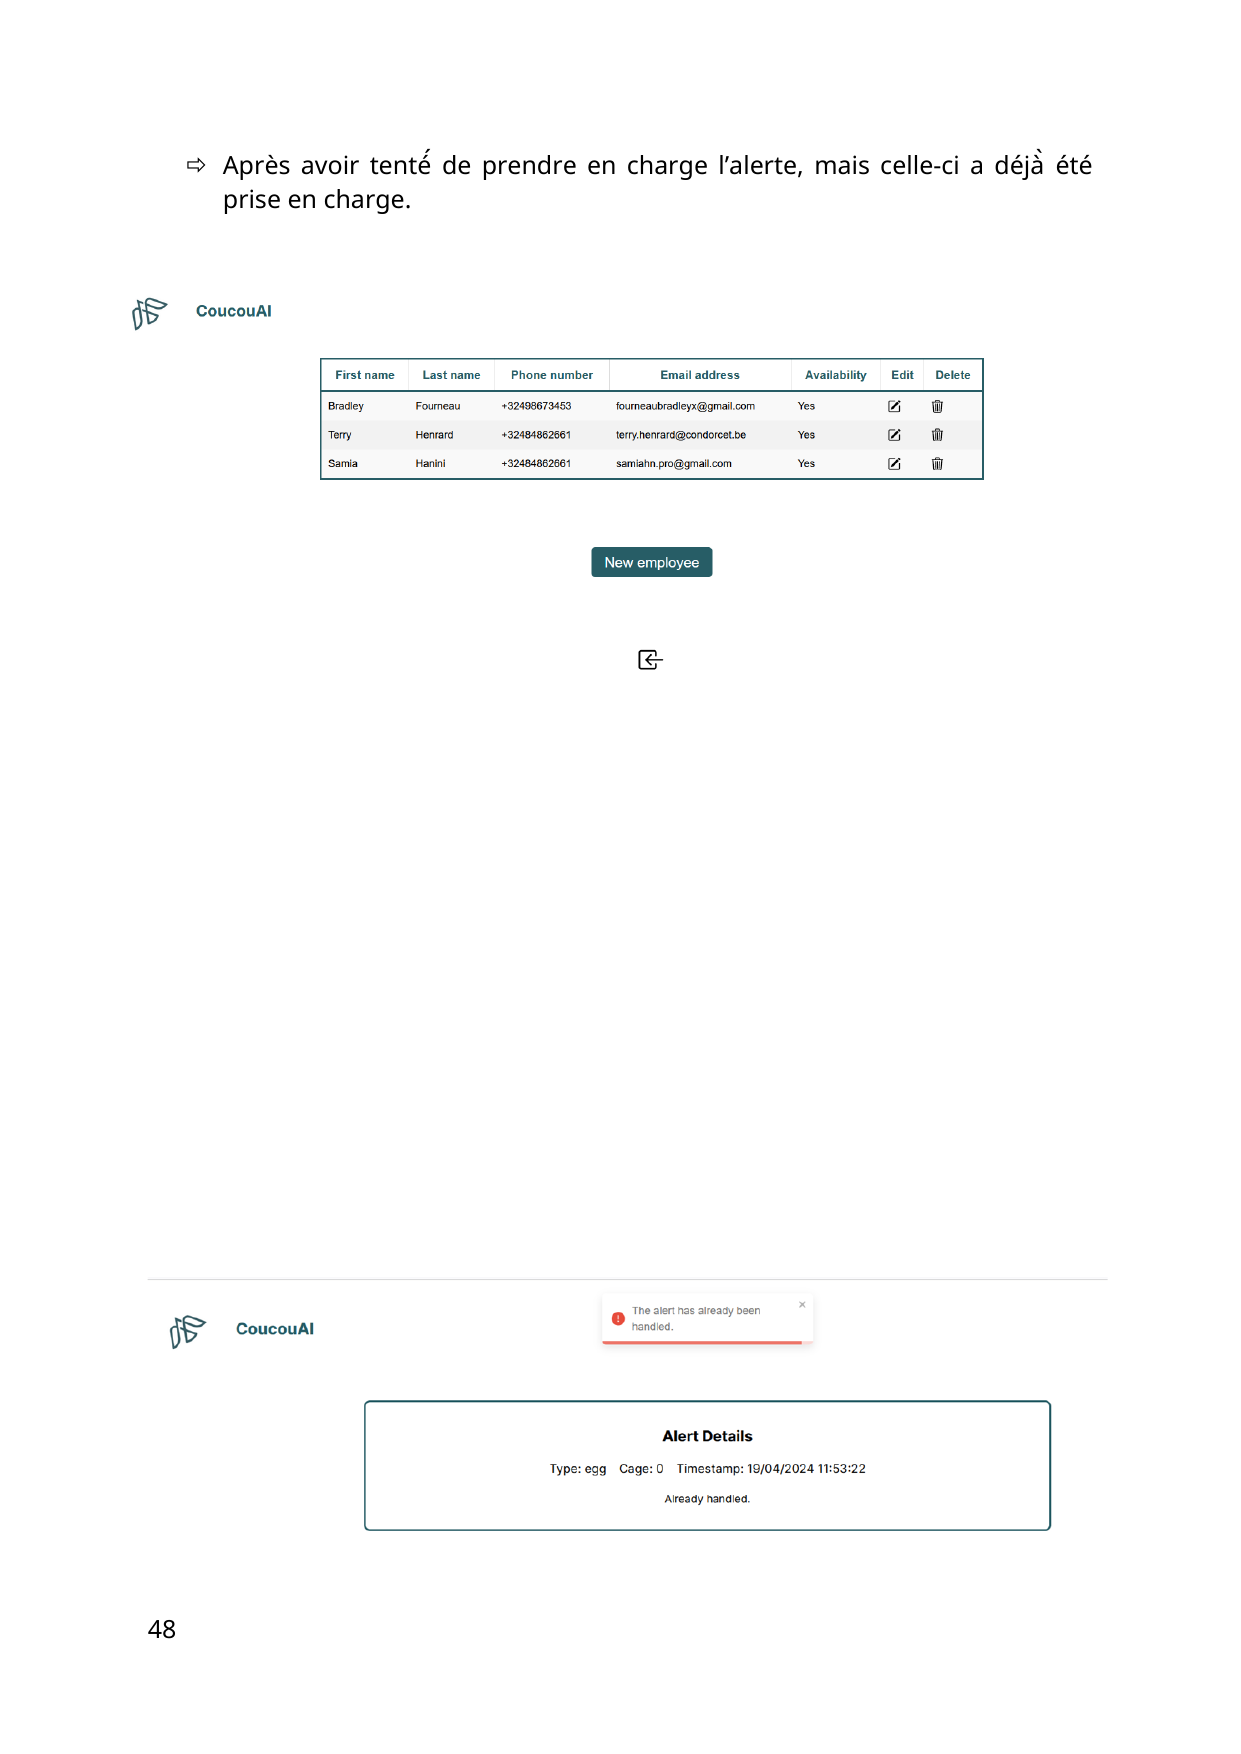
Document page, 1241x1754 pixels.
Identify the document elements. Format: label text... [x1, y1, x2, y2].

picture [147, 1277, 1108, 1602]
list Après avoir tenté́ de prendre en charge l’alerte, mais celle-ci a déjà̀ été prise en charge. [185, 148, 1093, 216]
picture [122, 278, 1187, 692]
